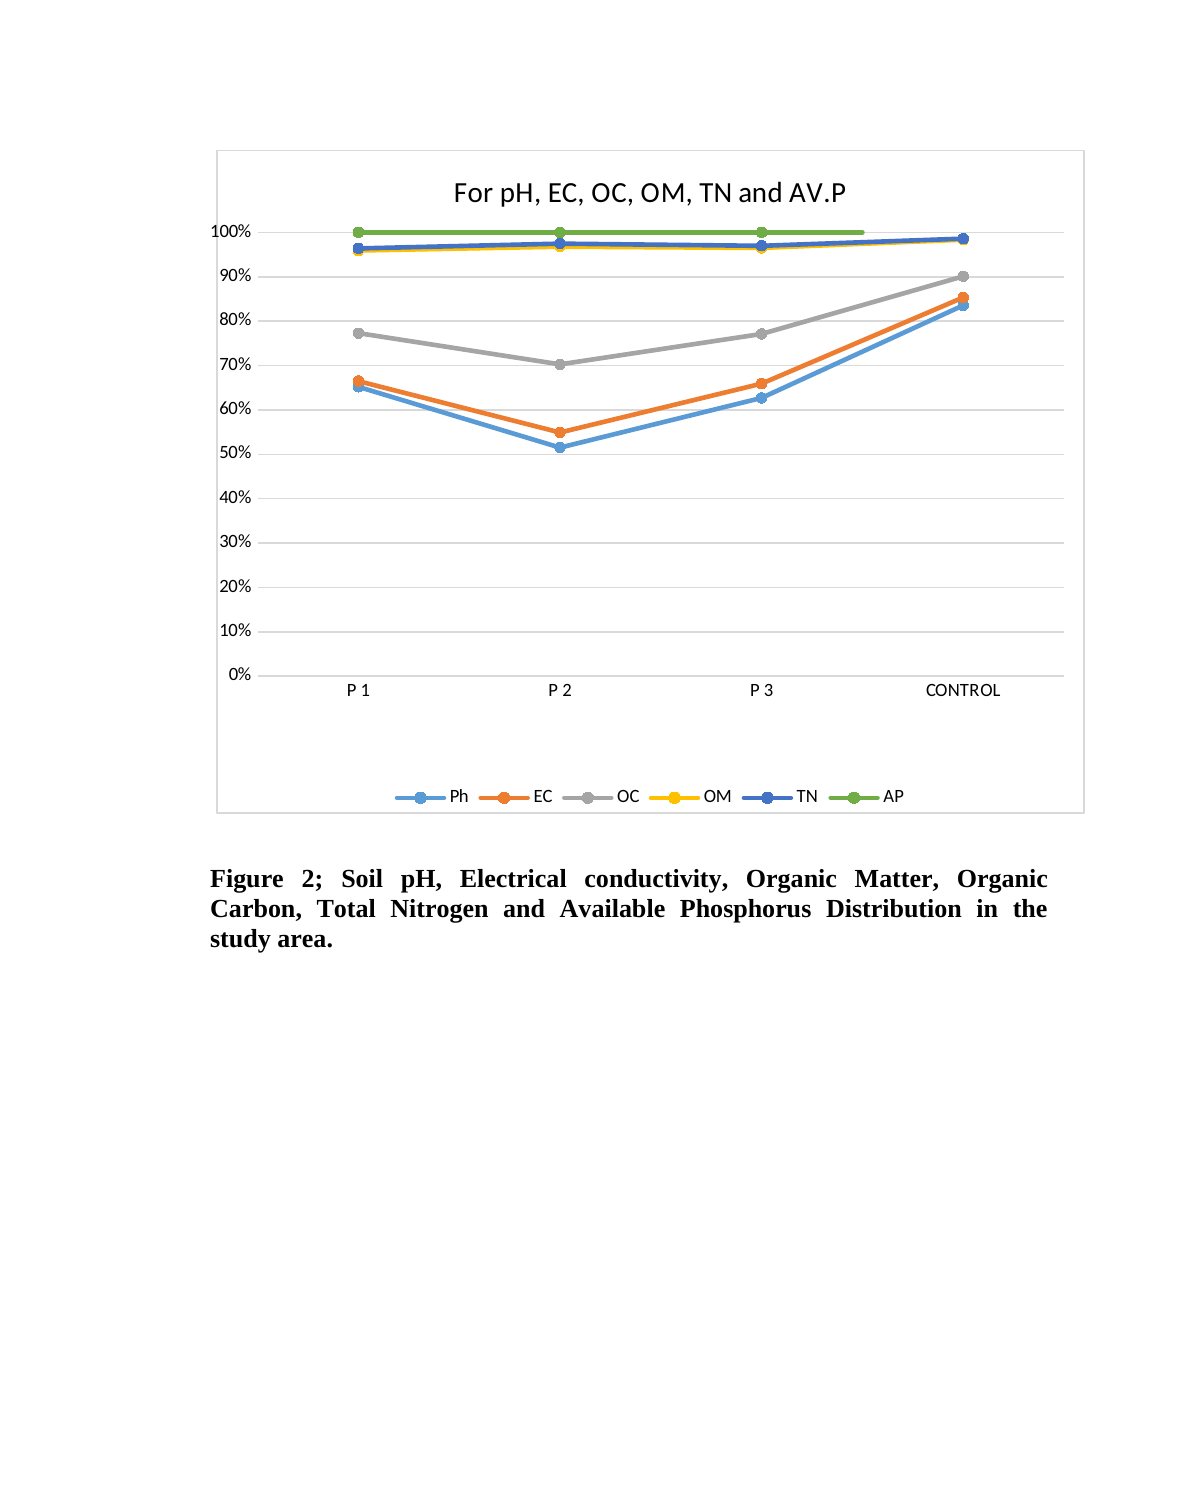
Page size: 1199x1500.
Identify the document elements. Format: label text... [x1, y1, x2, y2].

text Figure 2; Soil pH, Electrical conductivity, Organic Matter, Organic Carbon, Total Nitrogen and Available Phosphorus Distribution in the study area. [210, 863, 1049, 953]
